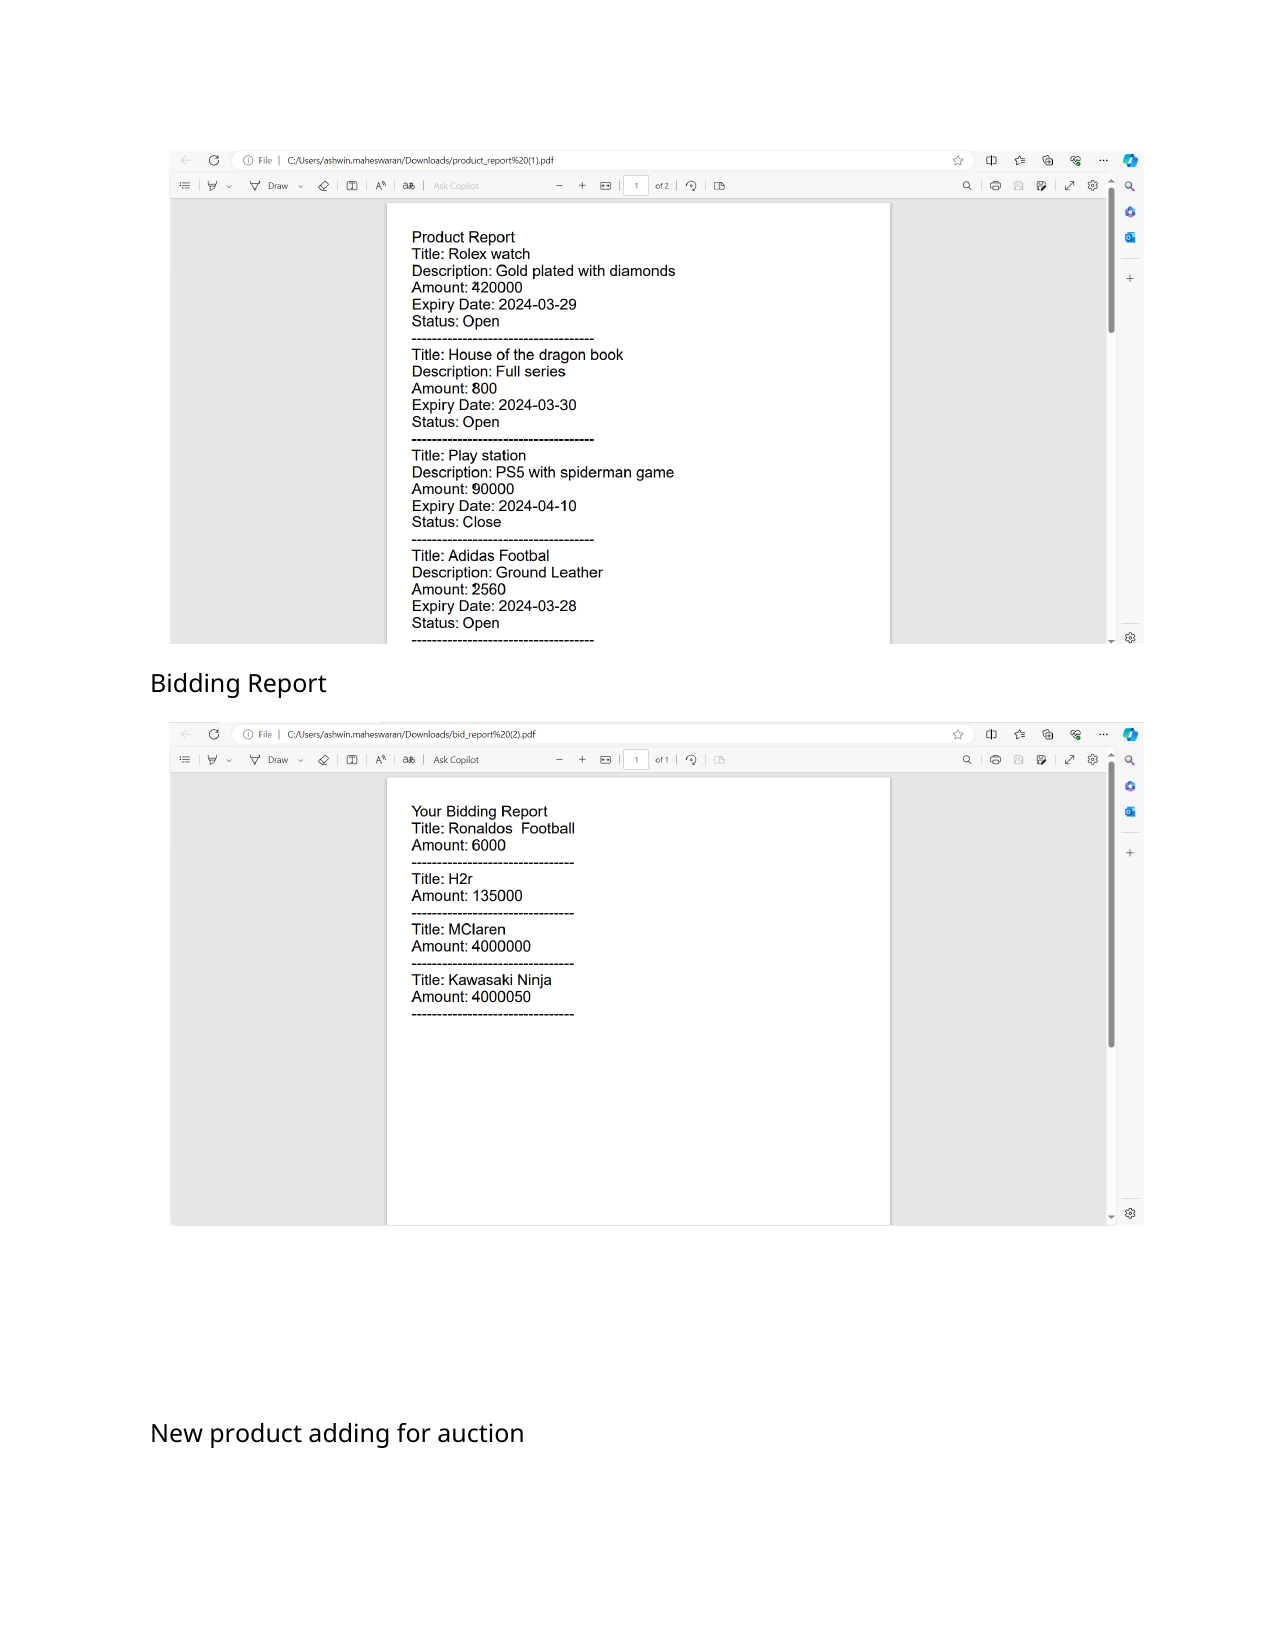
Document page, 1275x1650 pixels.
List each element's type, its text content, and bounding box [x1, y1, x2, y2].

text Bidding Report [150, 666, 1125, 700]
text New product adding for auction [150, 1416, 1125, 1450]
